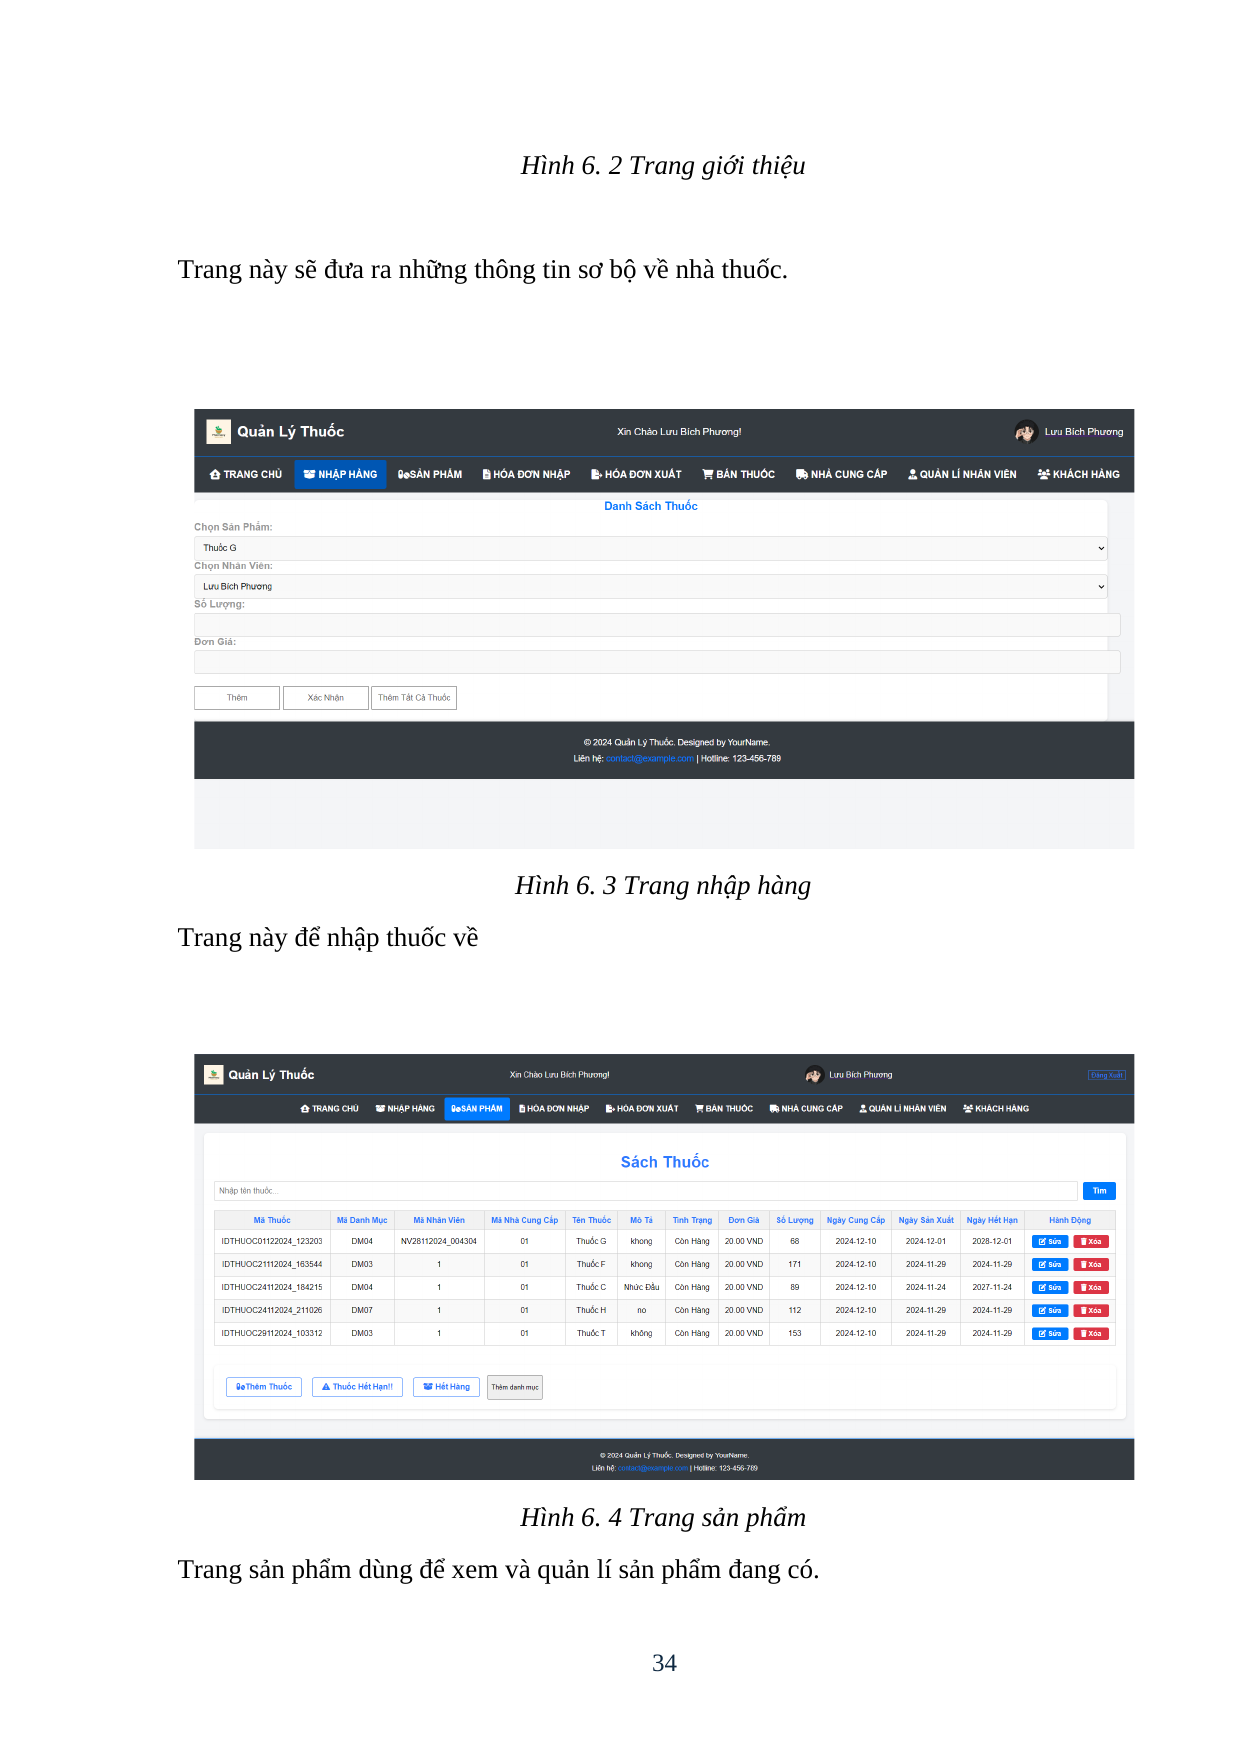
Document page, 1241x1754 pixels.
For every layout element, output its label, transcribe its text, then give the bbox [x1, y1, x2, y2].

picture [194, 409, 1135, 849]
text Trang này sẽ đưa ra những thông tin sơ bộ về nhà thuốc. [177, 253, 1152, 284]
text Hình 6. 2 Trang giới thiệu [177, 118, 1152, 180]
text Hình 6. 3 Trang nhập hàng [177, 869, 1152, 901]
text Trang sản phẩm dùng để xem và quản lí sản phẩm đang có. [177, 1553, 1152, 1584]
text Trang này để nhập thuốc về [177, 921, 1152, 953]
picture [194, 1054, 1135, 1480]
text Hình 6. 4 Trang sản phẩm [177, 1501, 1152, 1532]
